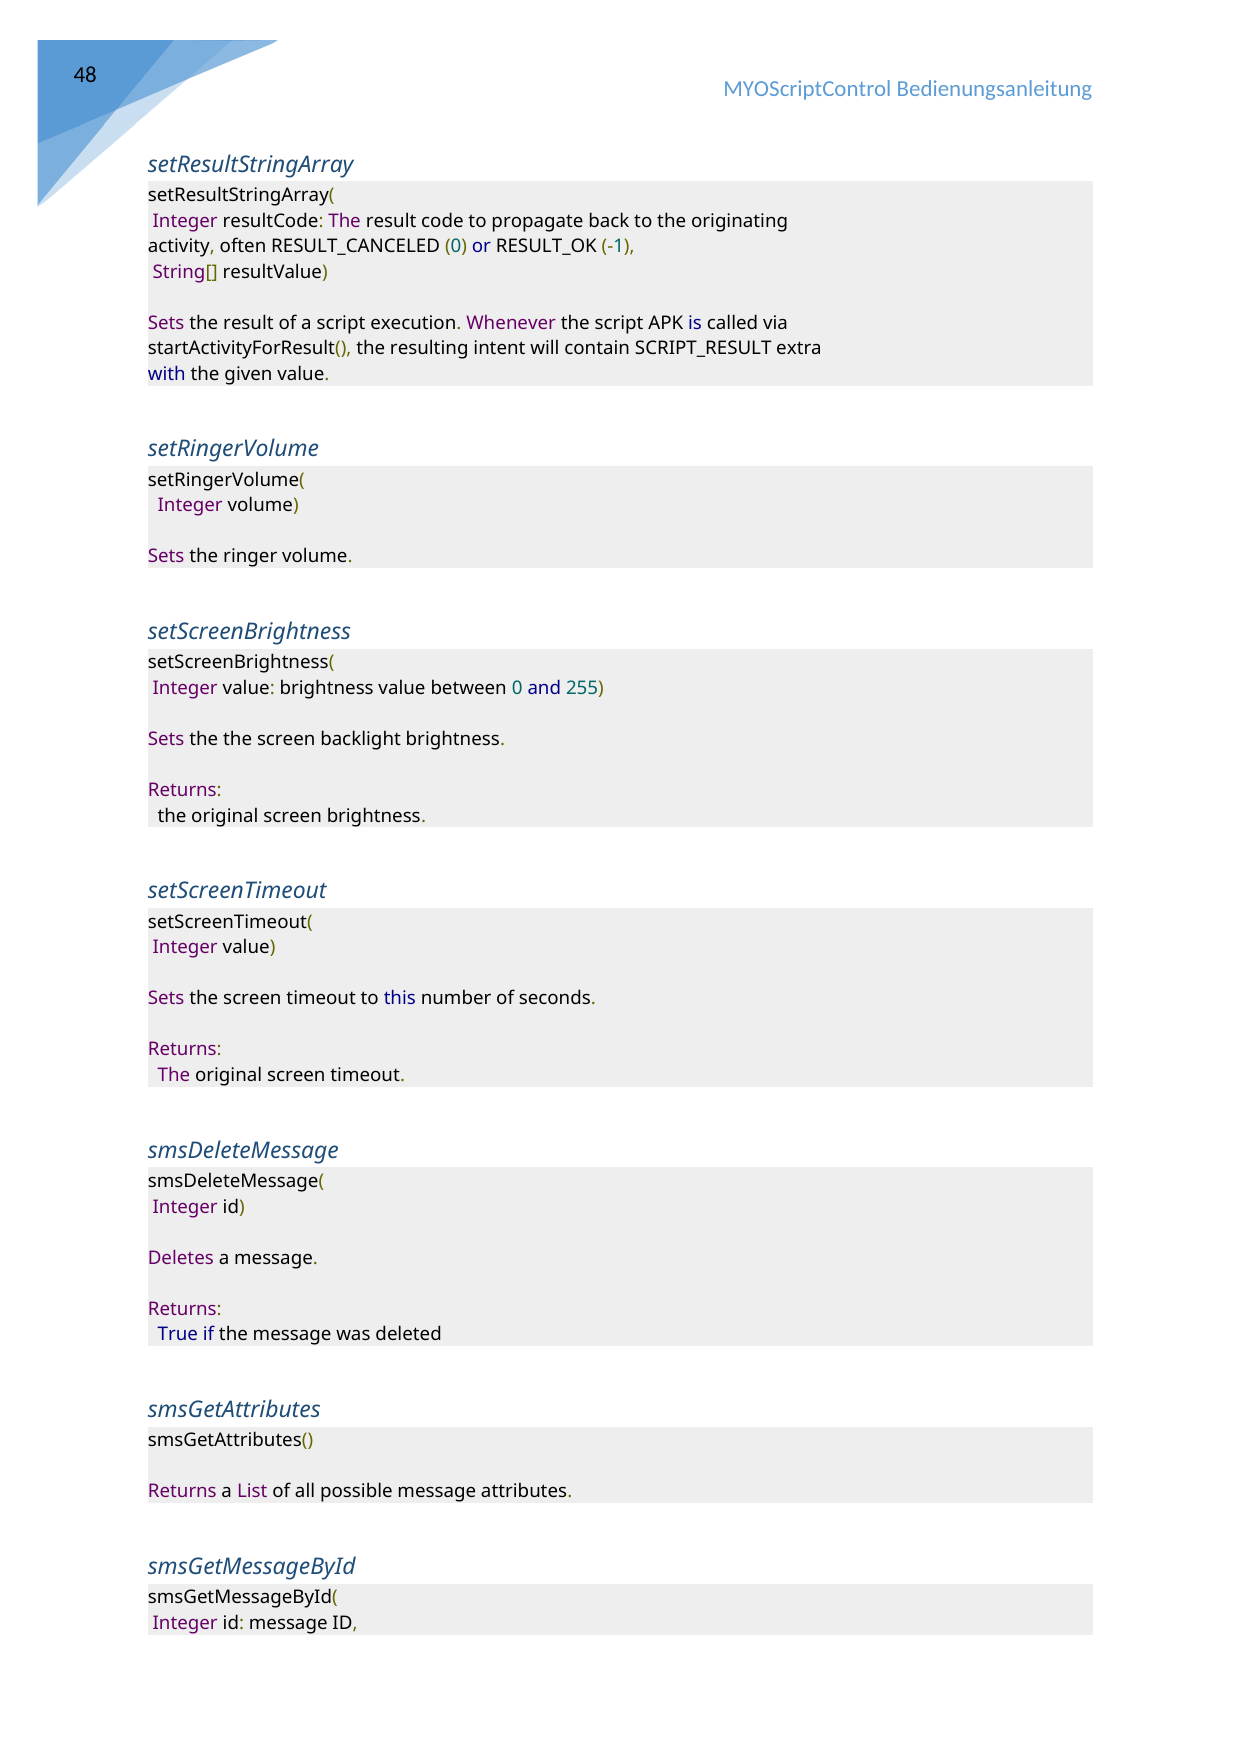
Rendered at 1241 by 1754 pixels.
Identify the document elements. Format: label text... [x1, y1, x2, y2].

subtitle setRingerVolume [148, 432, 1093, 464]
text setRingerVolume( Integer volume) Sets the ringer volume. [148, 466, 1093, 568]
text setScreenTimeout( Integer value) Sets the screen timeout to this number of seconds. Returns: The original screen timeout. [148, 908, 1093, 1087]
subtitle smsDeleteMessage [148, 1134, 1093, 1165]
text setResultStringArray( Integer resultCode: The result code to propagate back to the originating activity, often RESULT_CANCELED (0) or RESULT_OK (-1), String[] resultValue) Sets the result of a script execution. Whenever the script APK is called via startActivityForResult(), the resulting intent will contain SCRIPT_RESULT extra with the given value. [148, 181, 1093, 386]
subtitle smsGetAttributes [148, 1393, 1093, 1424]
text smsDeleteMessage( Integer id) Deletes a message. Returns: True if the message was deleted [148, 1167, 1093, 1346]
subtitle setResultStringArray [148, 148, 1093, 179]
text smsGetAttributes() Returns a List of all possible message attributes. [148, 1427, 1093, 1503]
text setScreenBrightness( Integer value: brightness value between 0 and 255) Sets the the screen backlight brightness. Returns: the original screen brightness. [148, 649, 1093, 827]
subtitle setScreenTimeout [148, 874, 1093, 906]
subtitle smsGetMessageById [148, 1550, 1093, 1581]
subtitle setScreenBrightness [148, 615, 1093, 646]
picture [37, 40, 279, 209]
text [148, 1584, 1093, 1635]
